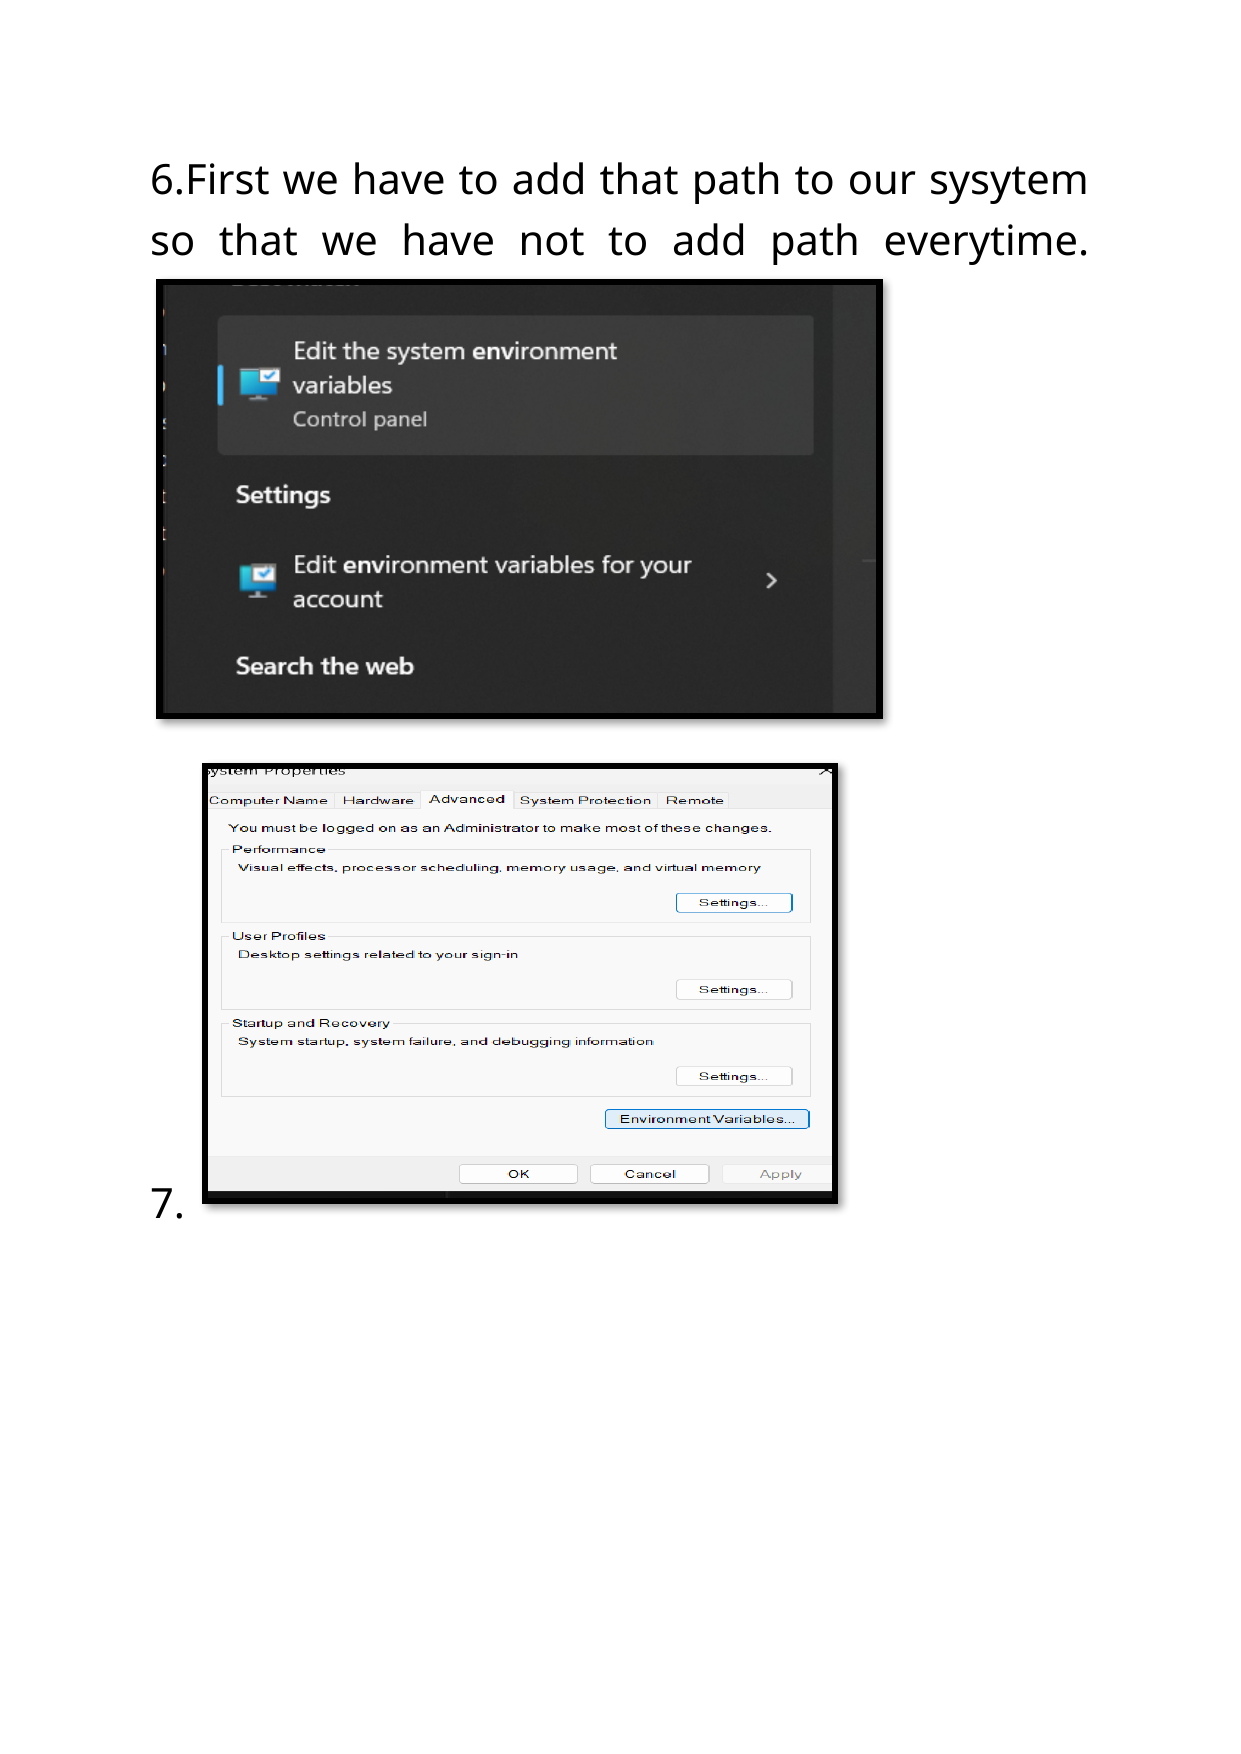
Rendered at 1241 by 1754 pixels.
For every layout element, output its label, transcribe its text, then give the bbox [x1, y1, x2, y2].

picture [208, 769, 832, 1198]
picture [163, 285, 876, 713]
